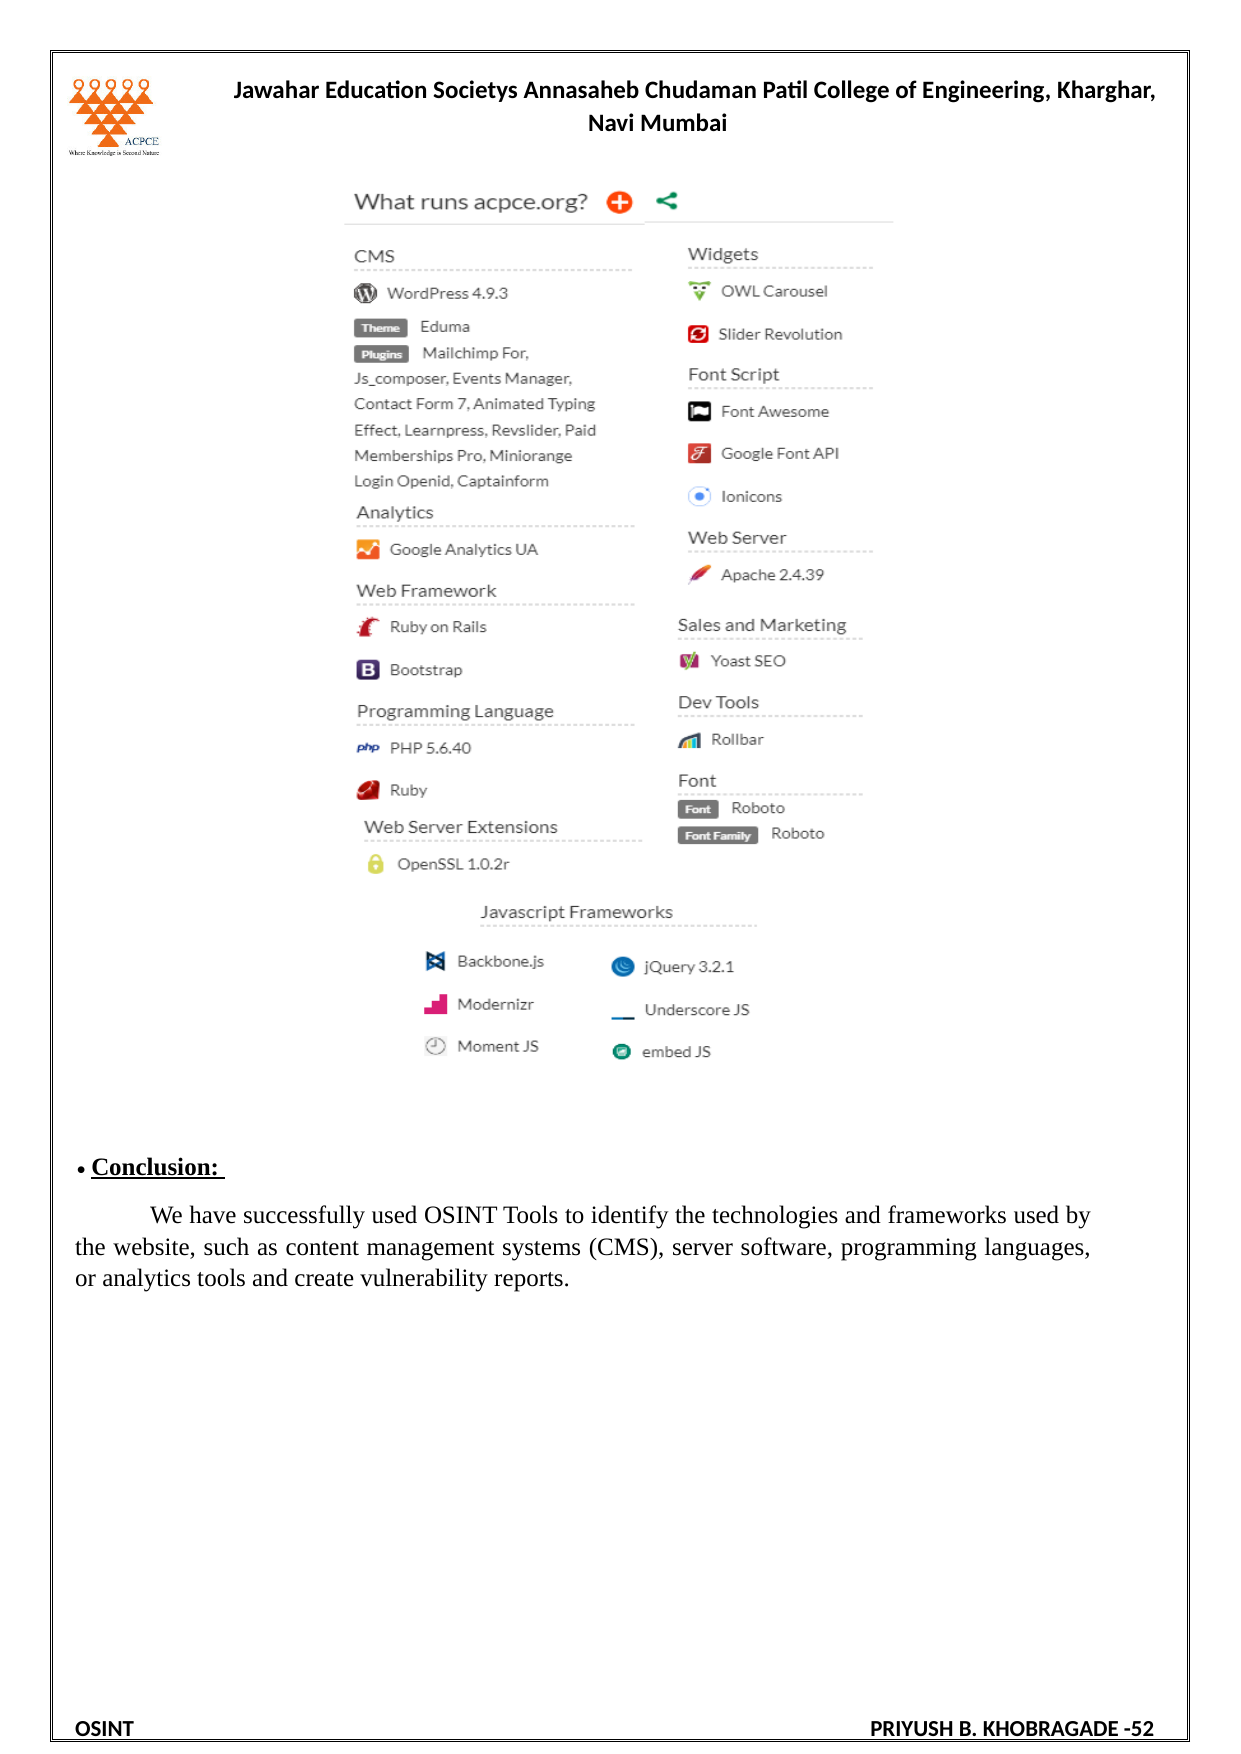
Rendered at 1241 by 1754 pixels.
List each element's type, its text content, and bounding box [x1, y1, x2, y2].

picture [53, 61, 176, 174]
text ⚫ Conclusion: [75, 1152, 1165, 1181]
text We have successfully used OSINT Tools to identify the technologies and frameworks used by the website, such as content management systems (CMS), server software, programming languages, or analytics tools and create vulnerability reports. [75, 1200, 1092, 1292]
picture [344, 184, 896, 1087]
